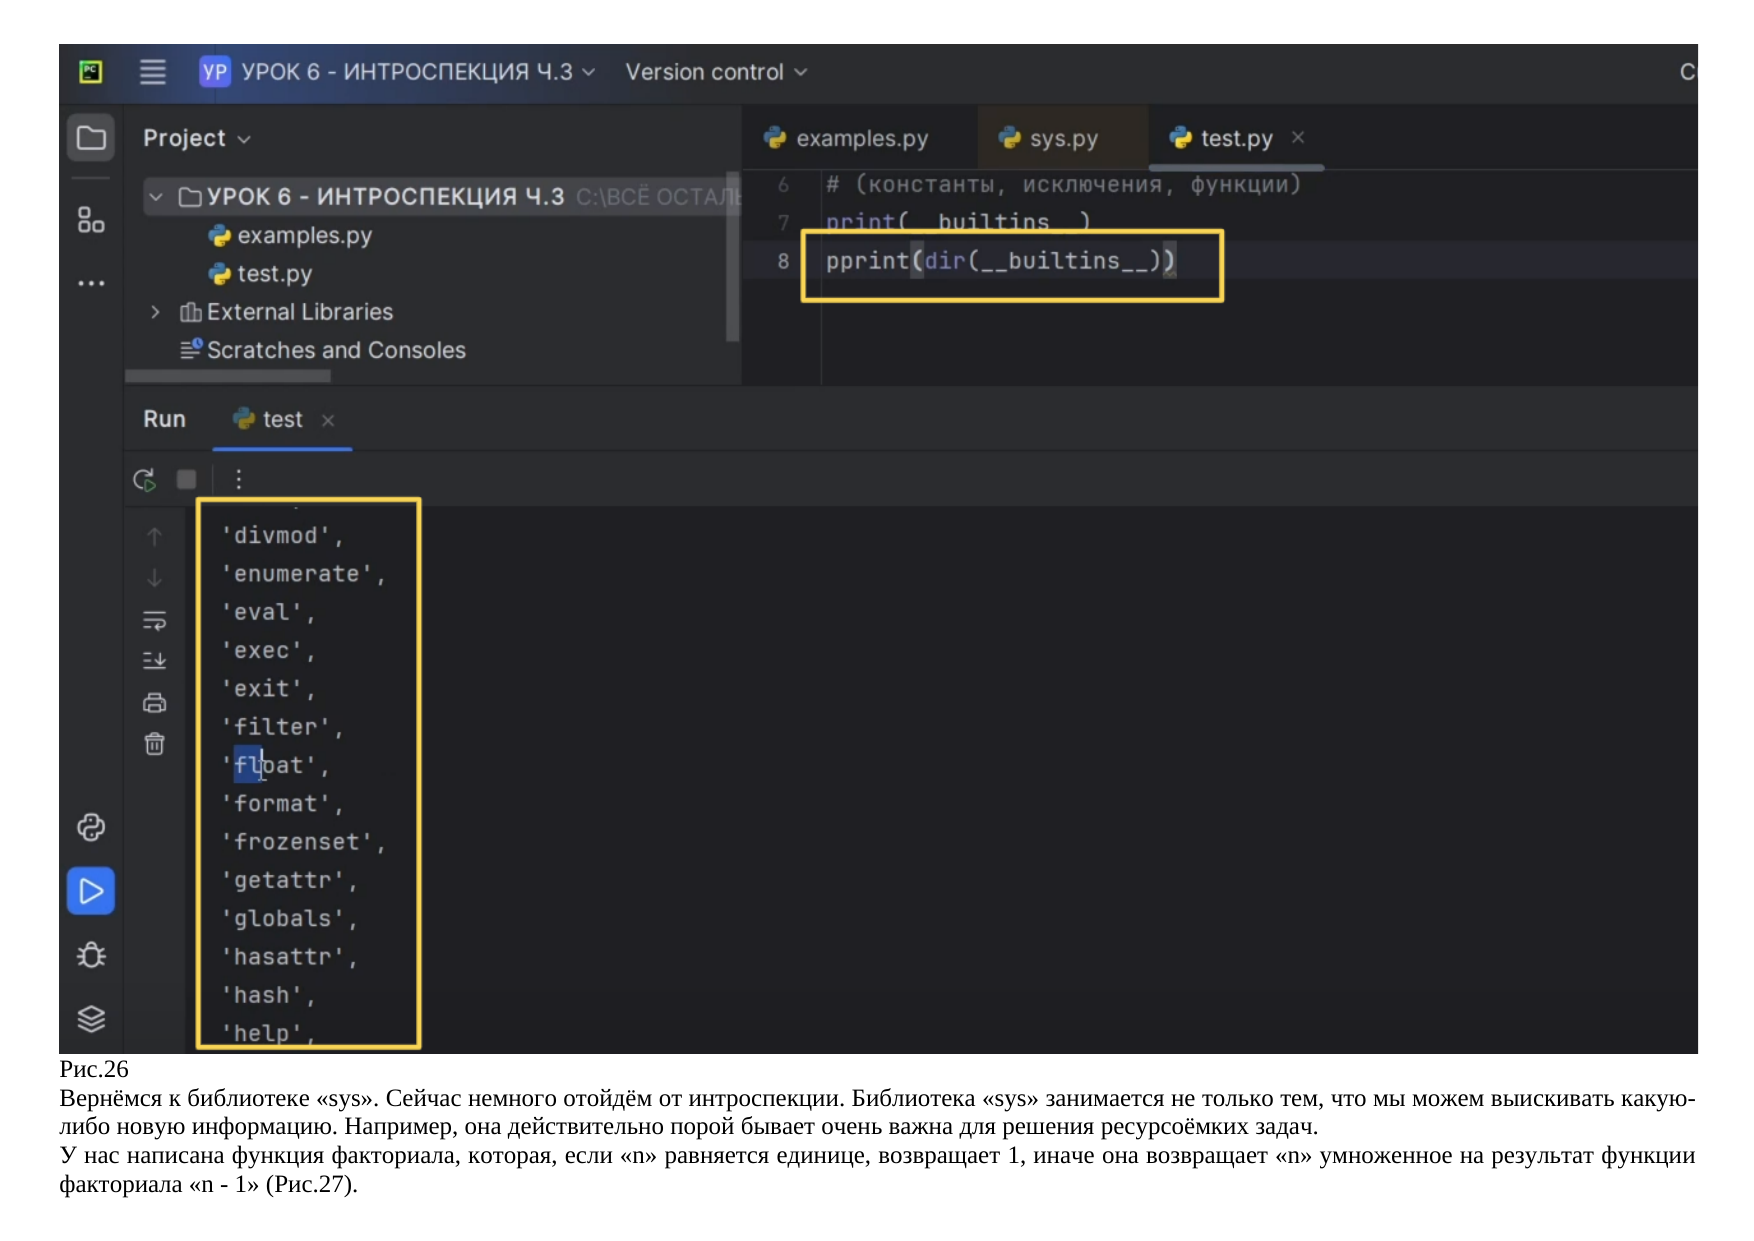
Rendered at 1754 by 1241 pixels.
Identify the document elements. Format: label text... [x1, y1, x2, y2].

picture [59, 44, 1699, 1054]
text Вернёмся к библиотеке «sys». Сейчас немного отойдём от интроспекции. Библиотека «sys» занимается не только тем, что мы можем выискивать какую-либо новую информацию. Например, она действительно порой бывает очень важна для решения ресурсоёмких задач. [59, 1083, 1698, 1140]
text У нас написана функция факториала, которая, если «n» равняется единице, возвращает 1, иначе она возвращает «n» умноженное на результат функции факториала «n - 1» (Рис.27). [59, 1140, 1698, 1198]
text Рис.26 [59, 1054, 1698, 1083]
